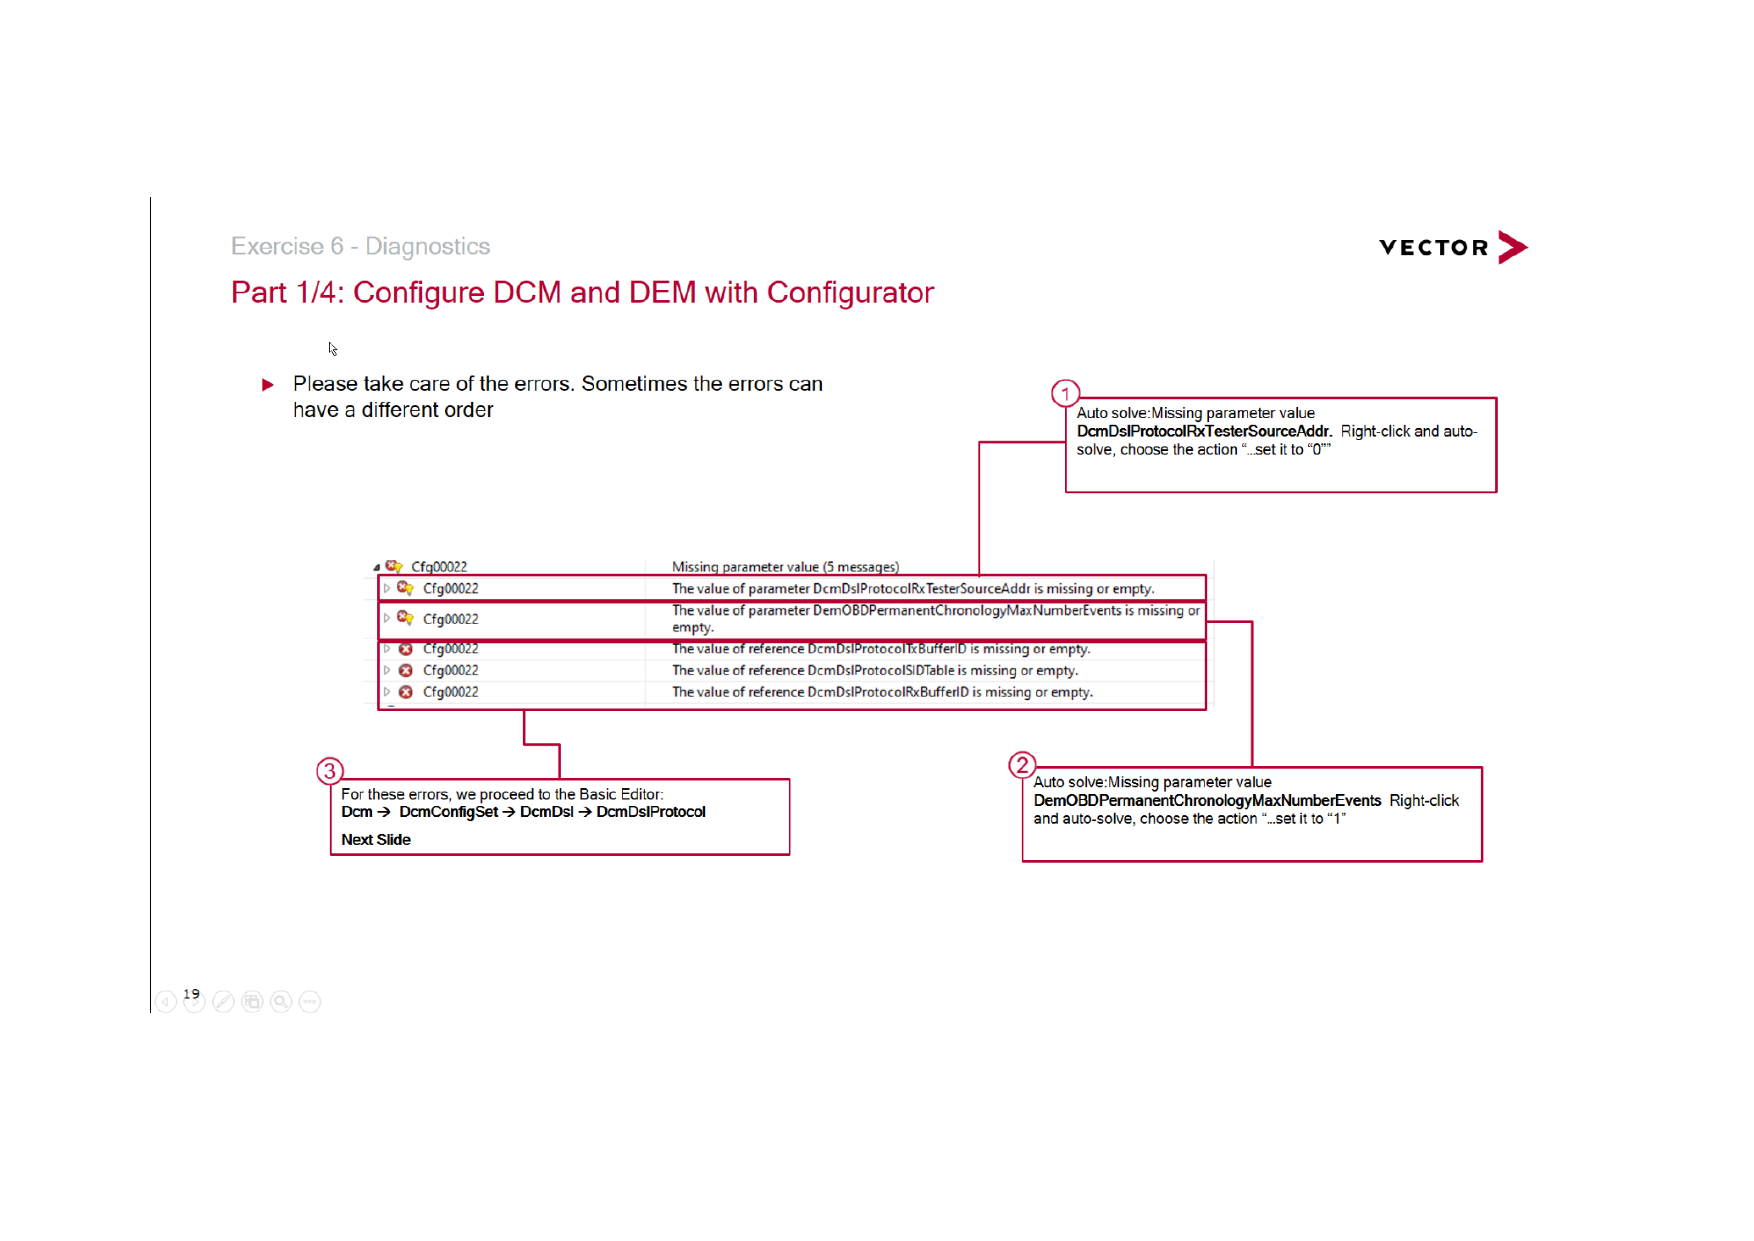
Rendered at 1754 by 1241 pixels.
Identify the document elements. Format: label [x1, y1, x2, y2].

picture [150, 197, 1604, 1013]
